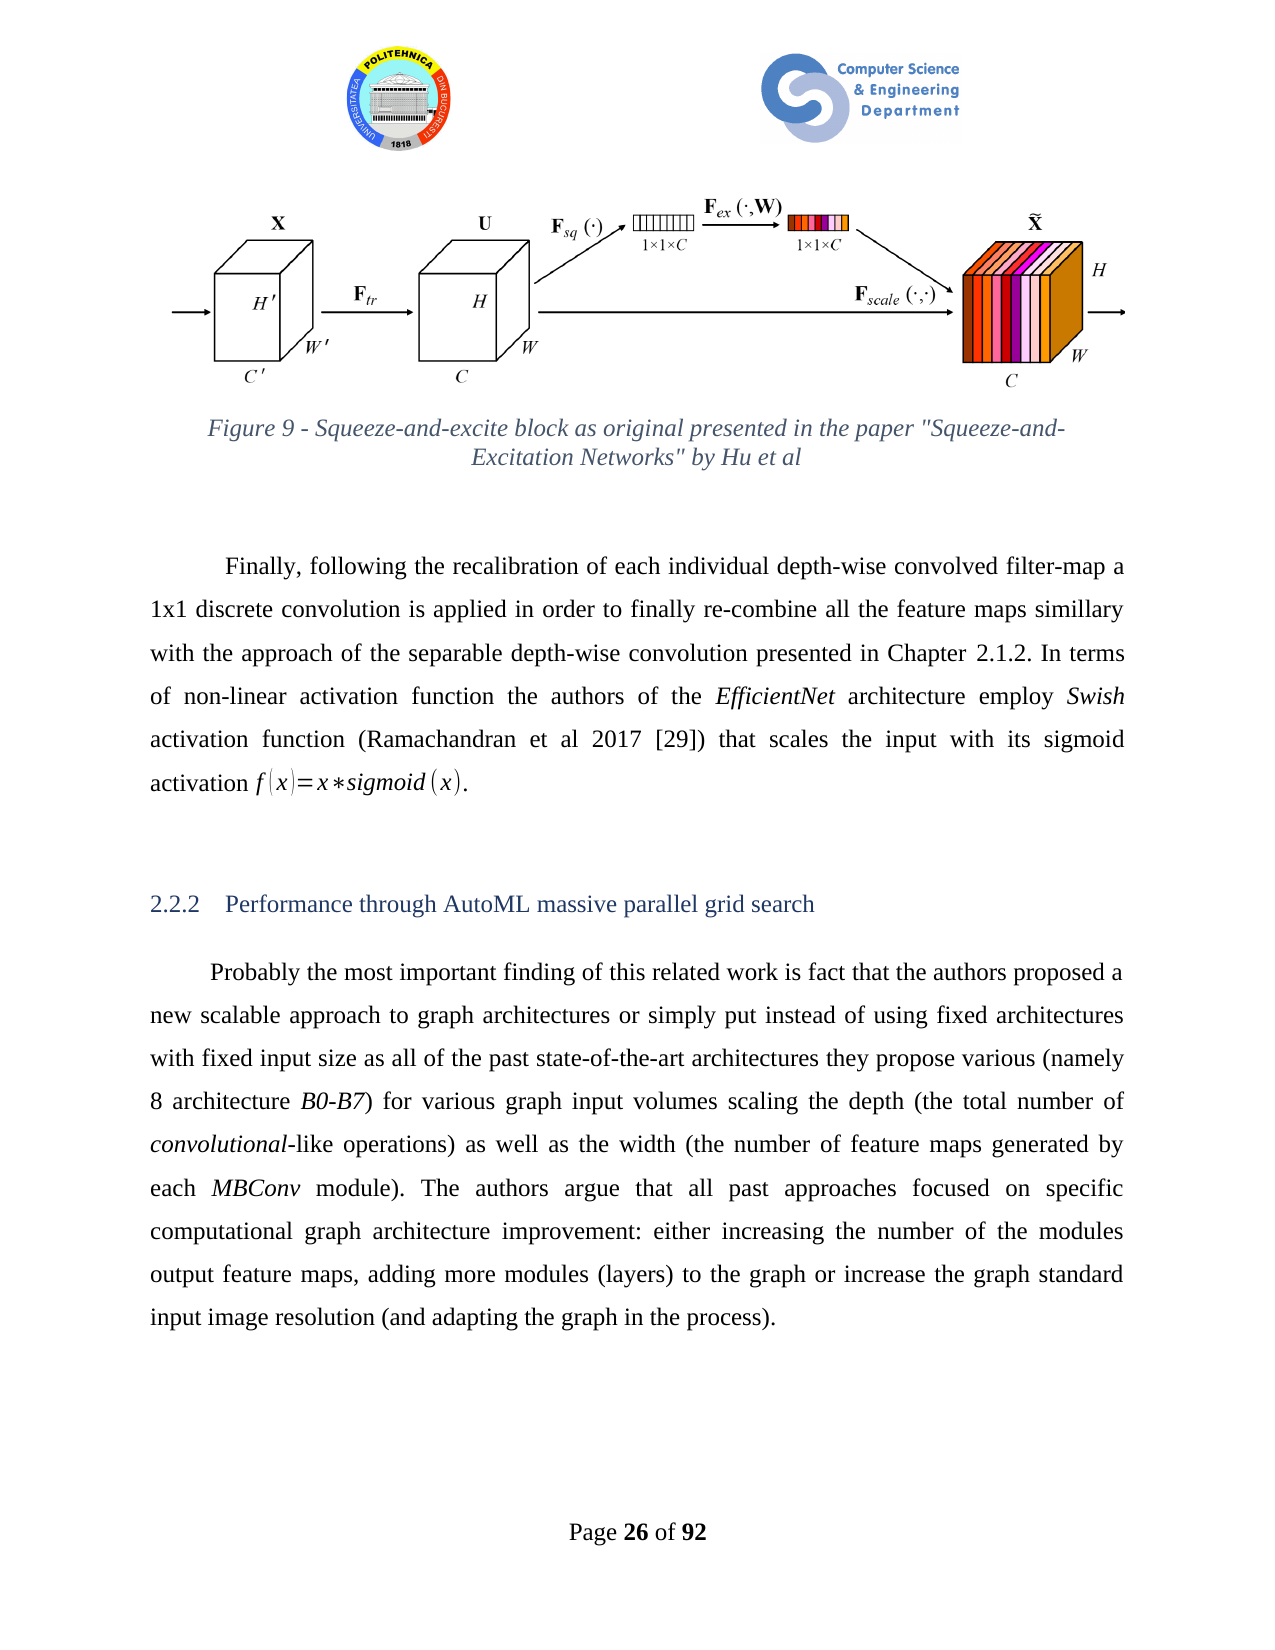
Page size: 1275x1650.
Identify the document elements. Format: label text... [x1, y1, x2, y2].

subtitle Performance through AutoML massive parallel grid search [150, 889, 1125, 918]
picture [760, 53, 963, 144]
picture [161, 178, 1125, 399]
picture [346, 46, 451, 151]
text Finally, following the recalibration of each individual depth-wise convolved filter-map a 1x1 discrete convolution is applied in order to finally re-combine all the feature maps simillary with the approach of the separable depth-wise convolution presented in Chapter 2.1.2. In terms of non-linear activation function the authors of the EfficientNet architecture employ Swish activation function (Ramachandran et al 2017 ) that scales the input with its sigmoid activation . [150, 551, 1125, 798]
text Probably the most important finding of this related work is fact that the authors proposed a new scalable approach to graph architectures or simply put instead of using fixed architectures with fixed input size as all of the past state-of-the-art architectures they propose various (namely 8 architecture B0-B7) for various graph input volumes scaling the depth (the total number of convolutional-like operations) as well as the width (the number of feature maps generated by each MBConv module). The authors argue that all past approaches focused on specific computational graph architecture improvement: either increasing the number of the modules output feature maps, adding more modules (layers) to the graph or increase the graph standard input image resolution (and adapting the graph in the process). [150, 957, 1125, 1331]
